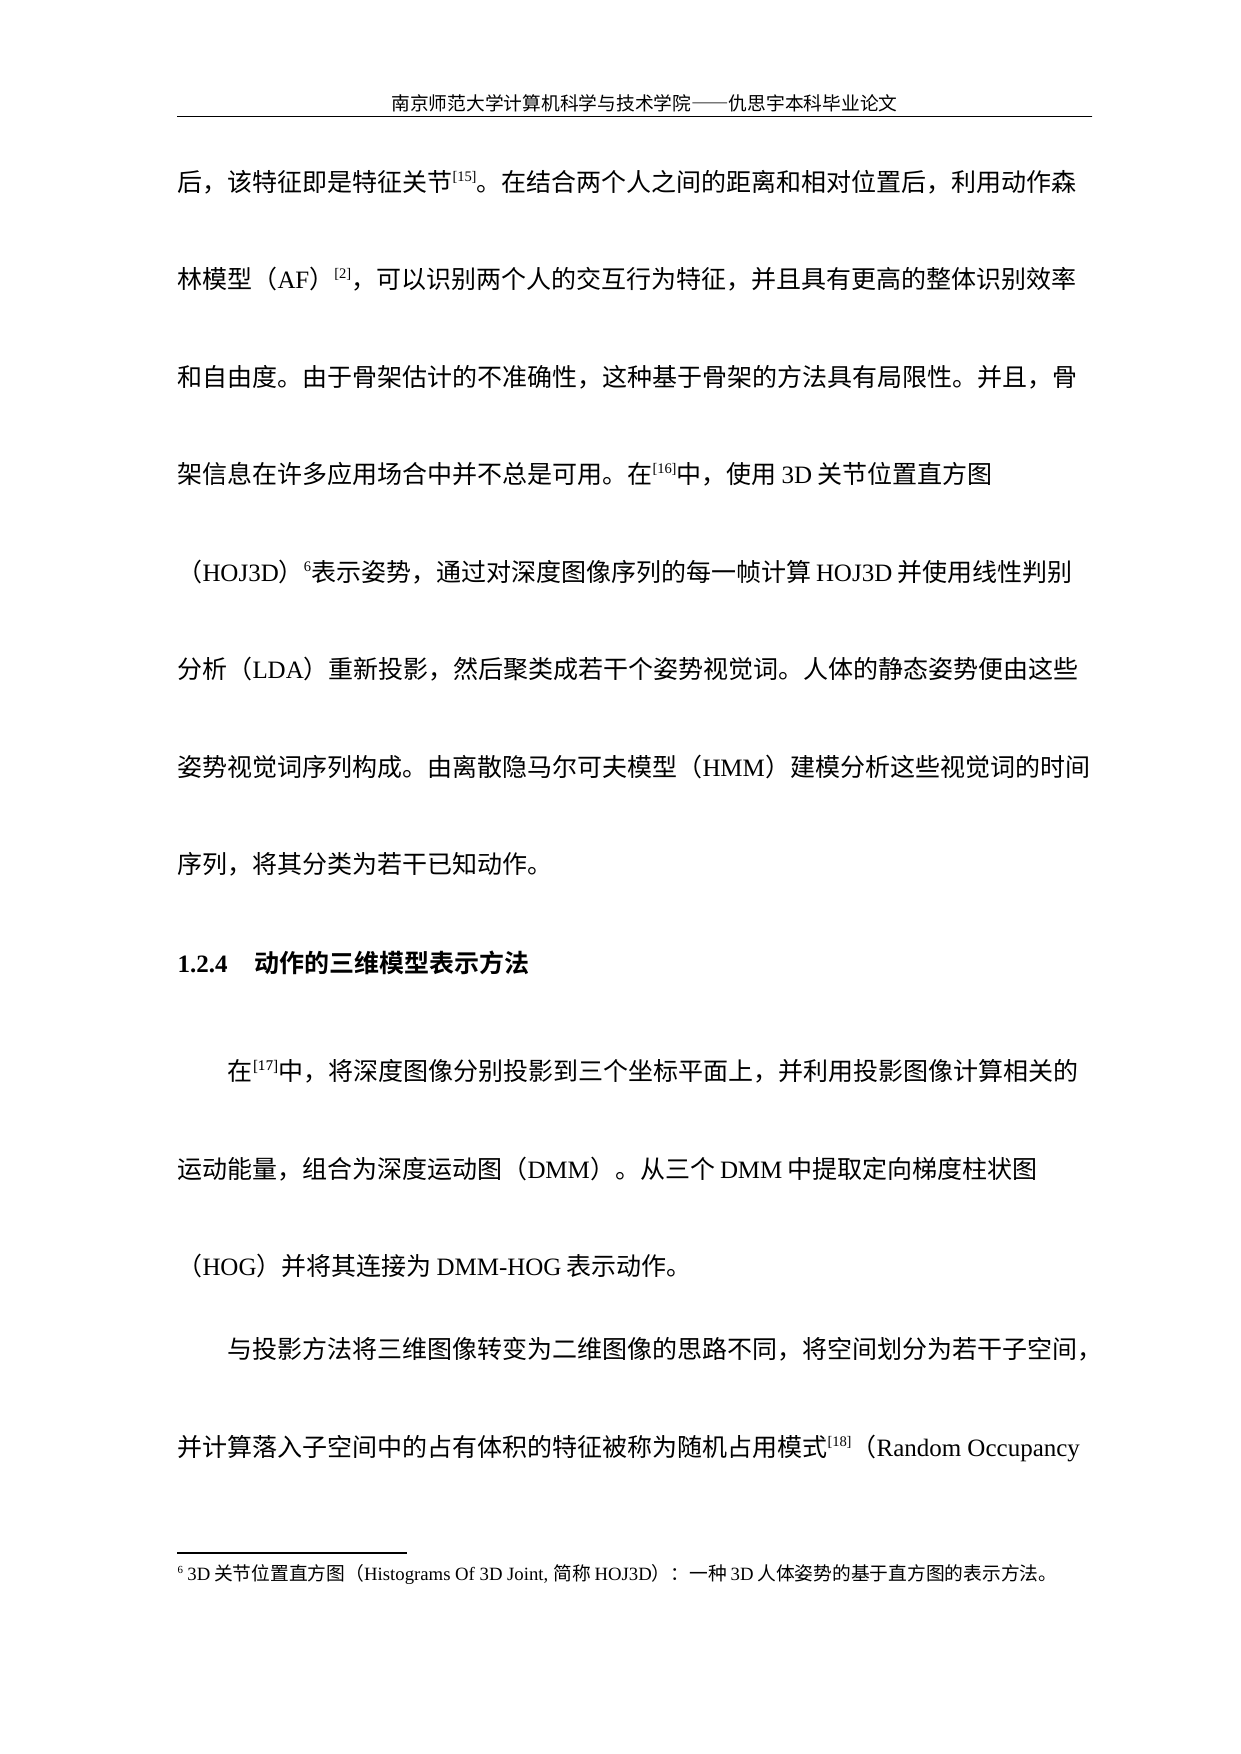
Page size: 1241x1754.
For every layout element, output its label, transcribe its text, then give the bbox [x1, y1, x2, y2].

subtitle 动作的三维模型表示方法 [177, 929, 1092, 994]
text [177, 1315, 1092, 1478]
text 在[17]中，将深度图像分别投影到三个坐标平面上，并利用投影图像计算相关的运动能量，组合为深度运动图（DMM）。从三个DMM中提取定向梯度柱状图（HOG）并将其连接为DMM-HOG表示动作。 [177, 1037, 1092, 1297]
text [177, 148, 1092, 895]
